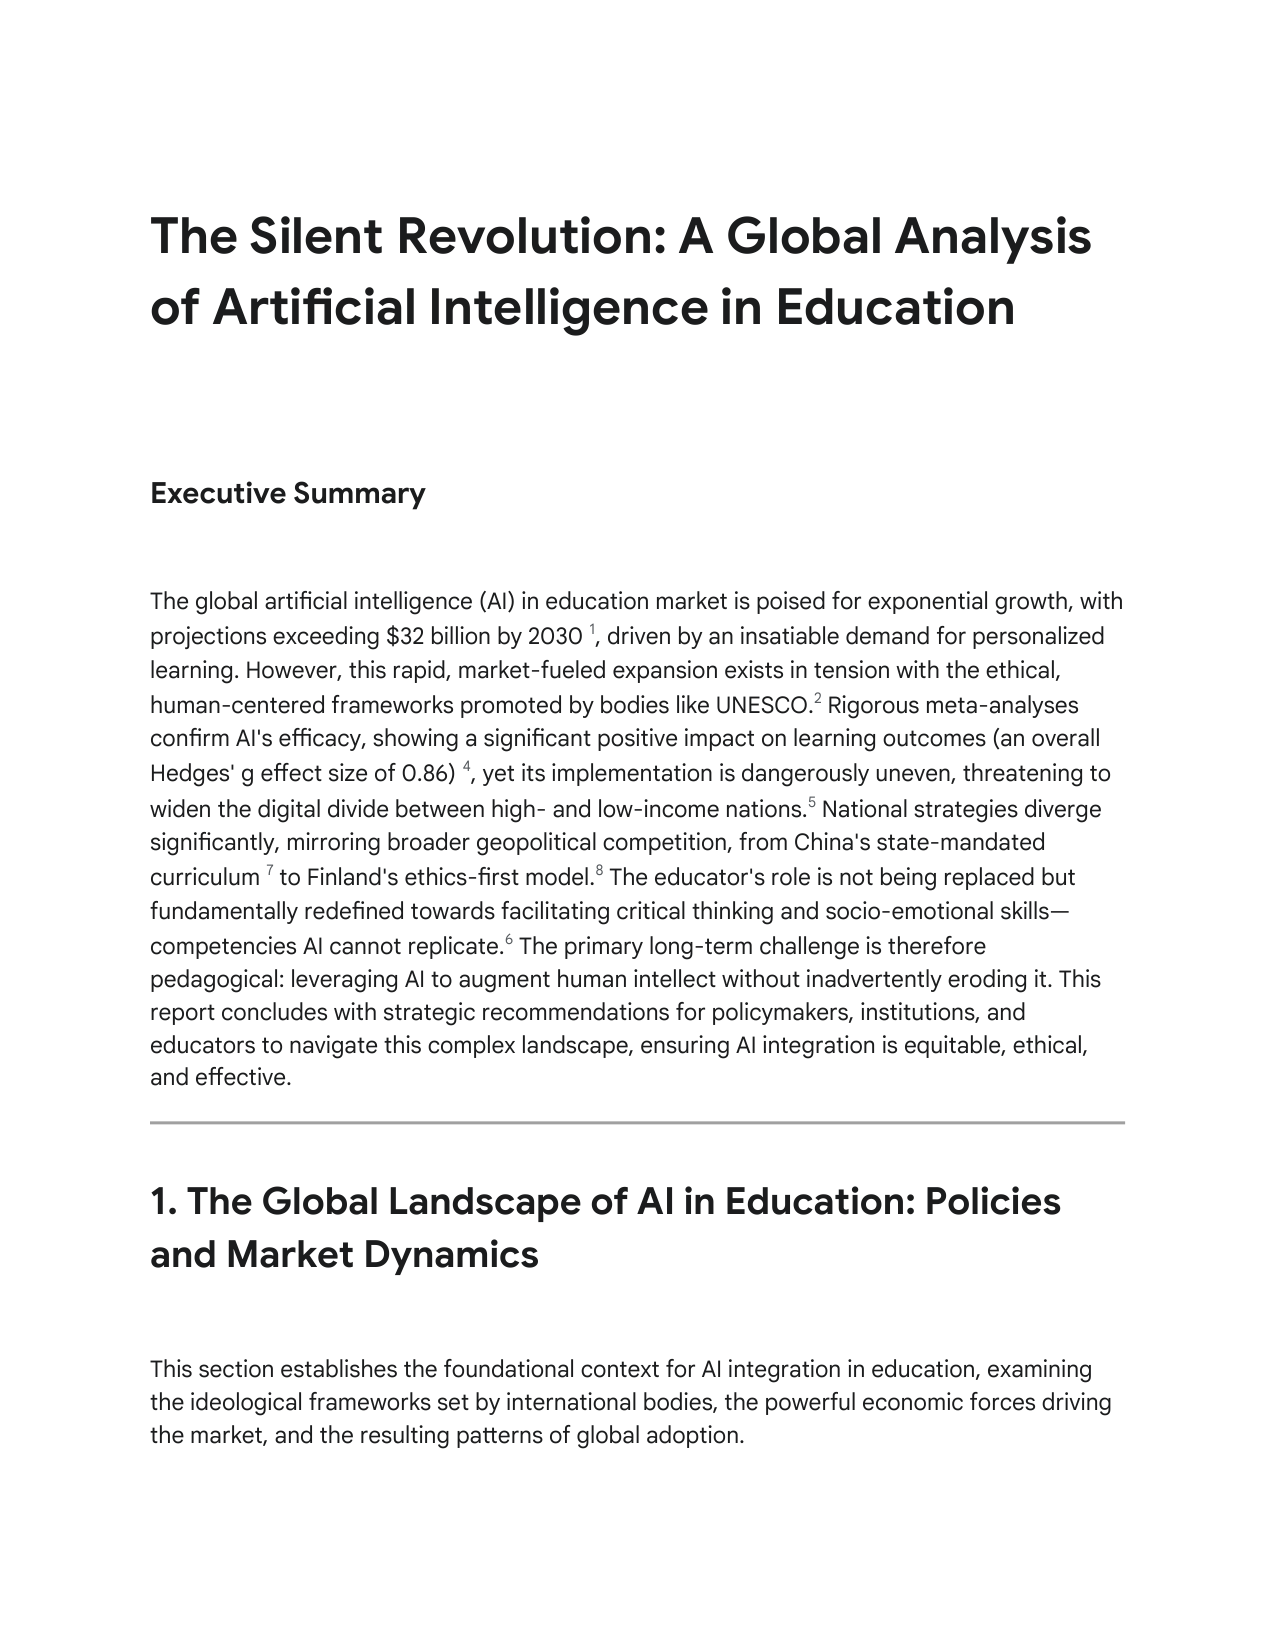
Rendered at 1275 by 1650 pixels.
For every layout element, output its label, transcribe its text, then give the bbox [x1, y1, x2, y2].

subtitle The Silent Revolution: A Global Analysis of Artificial Intelligence in Education [150, 205, 1125, 339]
subtitle Executive Summary [150, 476, 1125, 512]
text The global artificial intelligence (AI) in education market is poised for exponential growth, with projections exceeding $32 billion by 2030 1, driven by an insatiable demand for personalized learning. However, this rapid, market-fueled expansion exists in tension with the ethical, human-centered frameworks promoted by bodies like UNESCO.2 Rigorous meta-analyses confirm AI's efficacy, showing a significant positive impact on learning outcomes (an overall Hedges' g effect size of 0.86) 4, yet its implementation is dangerously uneven, threatening to widen the digital divide between high- and low-income nations.5 National strategies diverge significantly, mirroring broader geopolitical competition, from China's state-mandated curriculum 7 to Finland's ethics-first model.8 The educator's role is not being replaced but fundamentally redefined towards facilitating critical thinking and socio-emotional skills—competencies AI cannot replicate.6 The primary long-term challenge is therefore pedagogical: leveraging AI to augment human intellect without inadvertently eroding it. This report concludes with strategic recommendations for policymakers, institutions, and educators to navigate this complex landscape, ensuring AI integration is equitable, ethical, and effective. [150, 587, 1125, 1092]
subtitle 1. The Global Landscape of AI in Education: Policies and Market Dynamics [150, 1178, 1125, 1279]
text This section establishes the foundational context for AI integration in education, examining the ideological frameworks set by international bodies, the powerful economic forces driving the market, and the resulting patterns of global adoption. [150, 1355, 1125, 1449]
